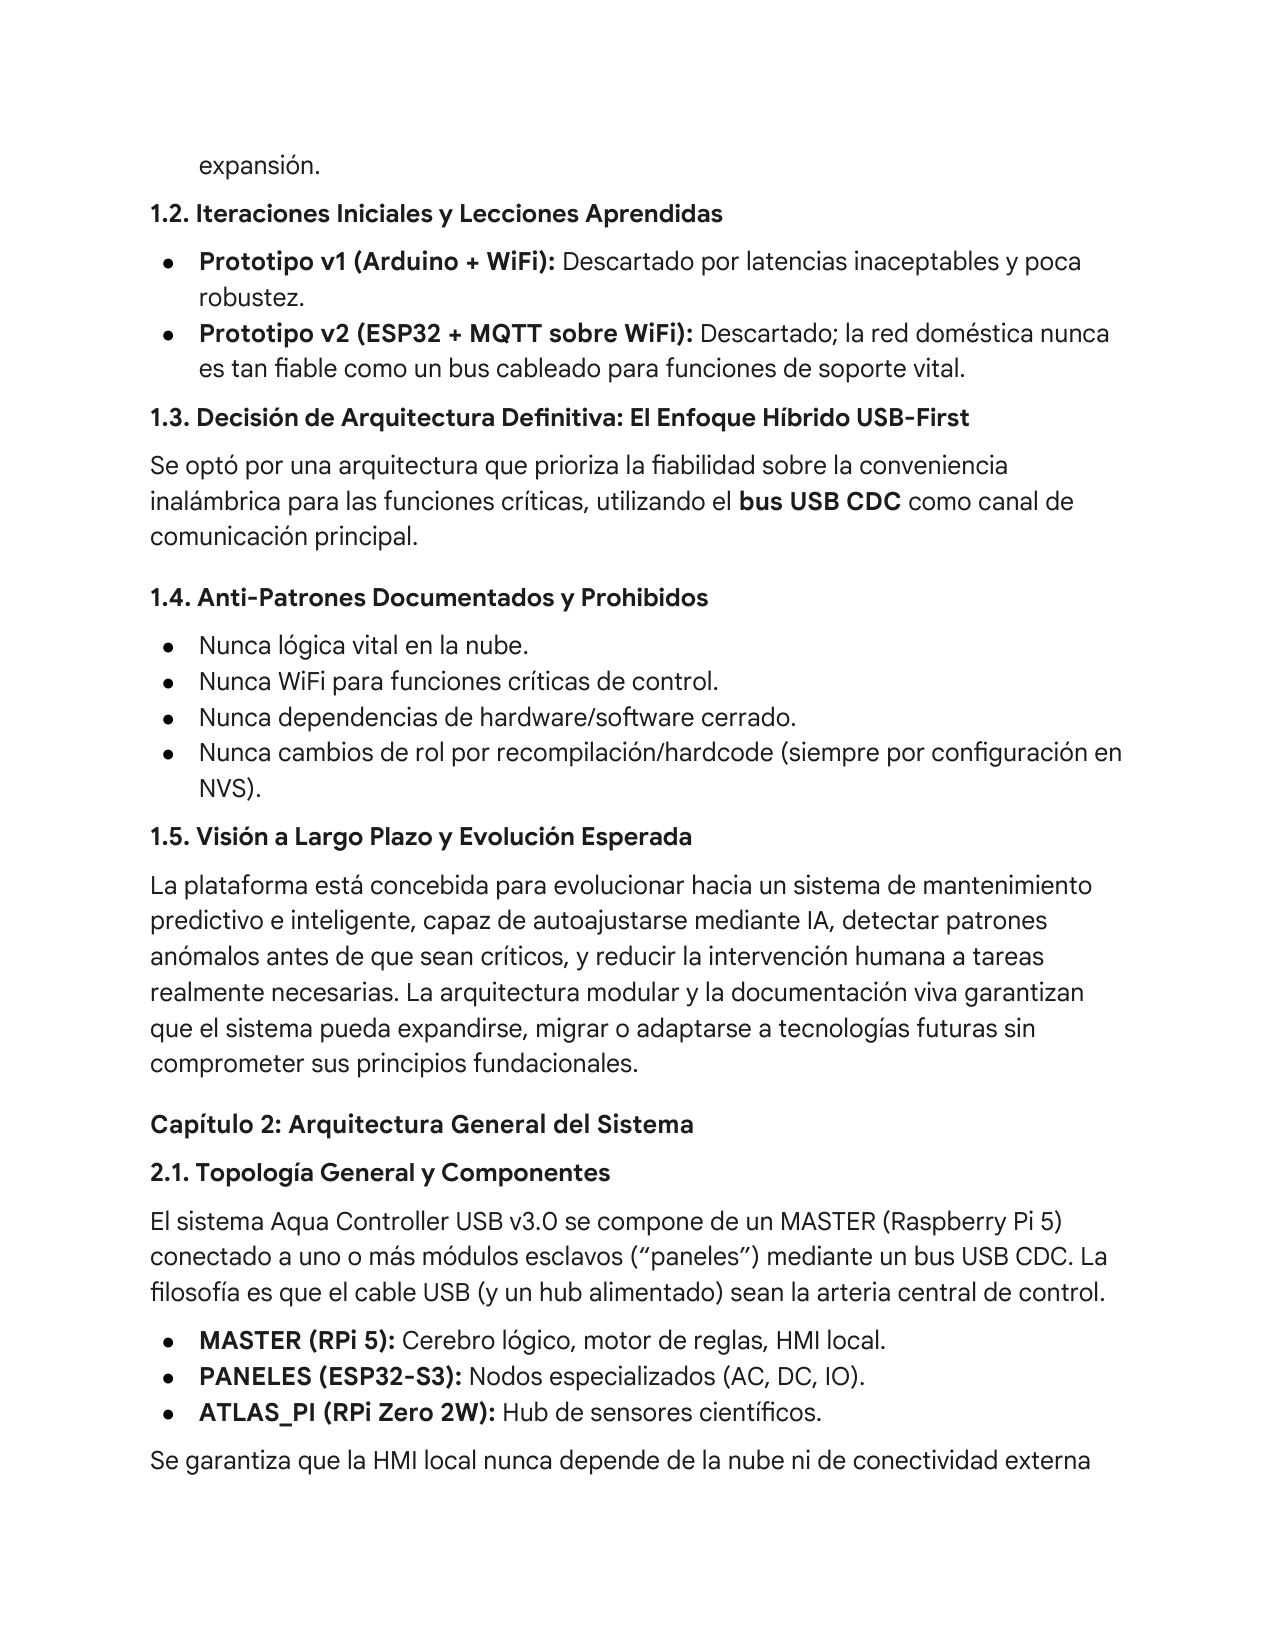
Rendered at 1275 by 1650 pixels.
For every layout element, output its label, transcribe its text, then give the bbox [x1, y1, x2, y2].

list PANELES (ESP32-S3): Nodos especializados (AC, DC, IO). [161, 1361, 1125, 1392]
list Prototipo v2 (ESP32 + MQTT sobre WiFi): Descartado; la red doméstica nunca es tan fiable como un bus cableado para funciones de soporte vital. [161, 318, 1125, 385]
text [150, 1445, 1125, 1476]
subtitle 1.2. Iteraciones Iniciales y Lecciones Aprendidas [150, 198, 1125, 229]
text El sistema Aqua Controller USB v3.0 se compone de un MASTER (Raspberry Pi 5) conectado a uno o más módulos esclavos (“paneles”) mediante un bus USB CDC. La filosofía es que el cable USB (y un hub alimentado) sean la arteria central de control. [150, 1206, 1125, 1308]
subtitle 1.3. Decisión de Arquitectura Definitiva: El Enfoque Híbrido USB-First [150, 402, 1125, 433]
subtitle Capítulo 2: Arquitectura General del Sistema [150, 1109, 1125, 1141]
list MASTER (RPi 5): Cerebro lógico, motor de reglas, HMI local. [161, 1325, 1125, 1357]
subtitle 1.5. Visión a Largo Plazo y Evolución Esperada [150, 822, 1125, 853]
subtitle 2.1. Topología General y Componentes [150, 1157, 1125, 1189]
list Prototipo v1 (Arduino + WiFi): Descartado por latencias inaceptables y poca robustez. [161, 246, 1125, 313]
list ATLAS_PI (RPi Zero 2W): Hub de sensores científicos. [161, 1397, 1125, 1428]
list Nunca cambios de rol por recompilación/hardcode (siempre por configuración en NVS). [161, 738, 1125, 805]
subtitle 1.4. Anti-Patrones Documentados y Prohibidos [150, 582, 1125, 614]
list Nunca WiFi para funciones críticas de control. [161, 666, 1125, 698]
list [161, 150, 1125, 181]
text Se optó por una arquitectura que prioriza la fiabilidad sobre la conveniencia inalámbrica para las funciones críticas, utilizando el bus USB CDC como canal de comunicación principal. [150, 450, 1125, 553]
list Nunca dependencias de hardware/software cerrado. [161, 702, 1125, 733]
text La plataforma está concebida para evolucionar hacia un sistema de mantenimiento predictivo e inteligente, capaz de autoajustarse mediante IA, detectar patrones anómalos antes de que sean críticos, y reducir la intervención humana a tareas realmente necesarias. La arquitectura modular y la documentación viva garantizan que el sistema pueda expandirse, migrar o adaptarse a tecnologías futuras sin comprometer sus principios fundacionales. [150, 870, 1125, 1080]
list Nunca lógica vital en la nube. [161, 631, 1125, 662]
